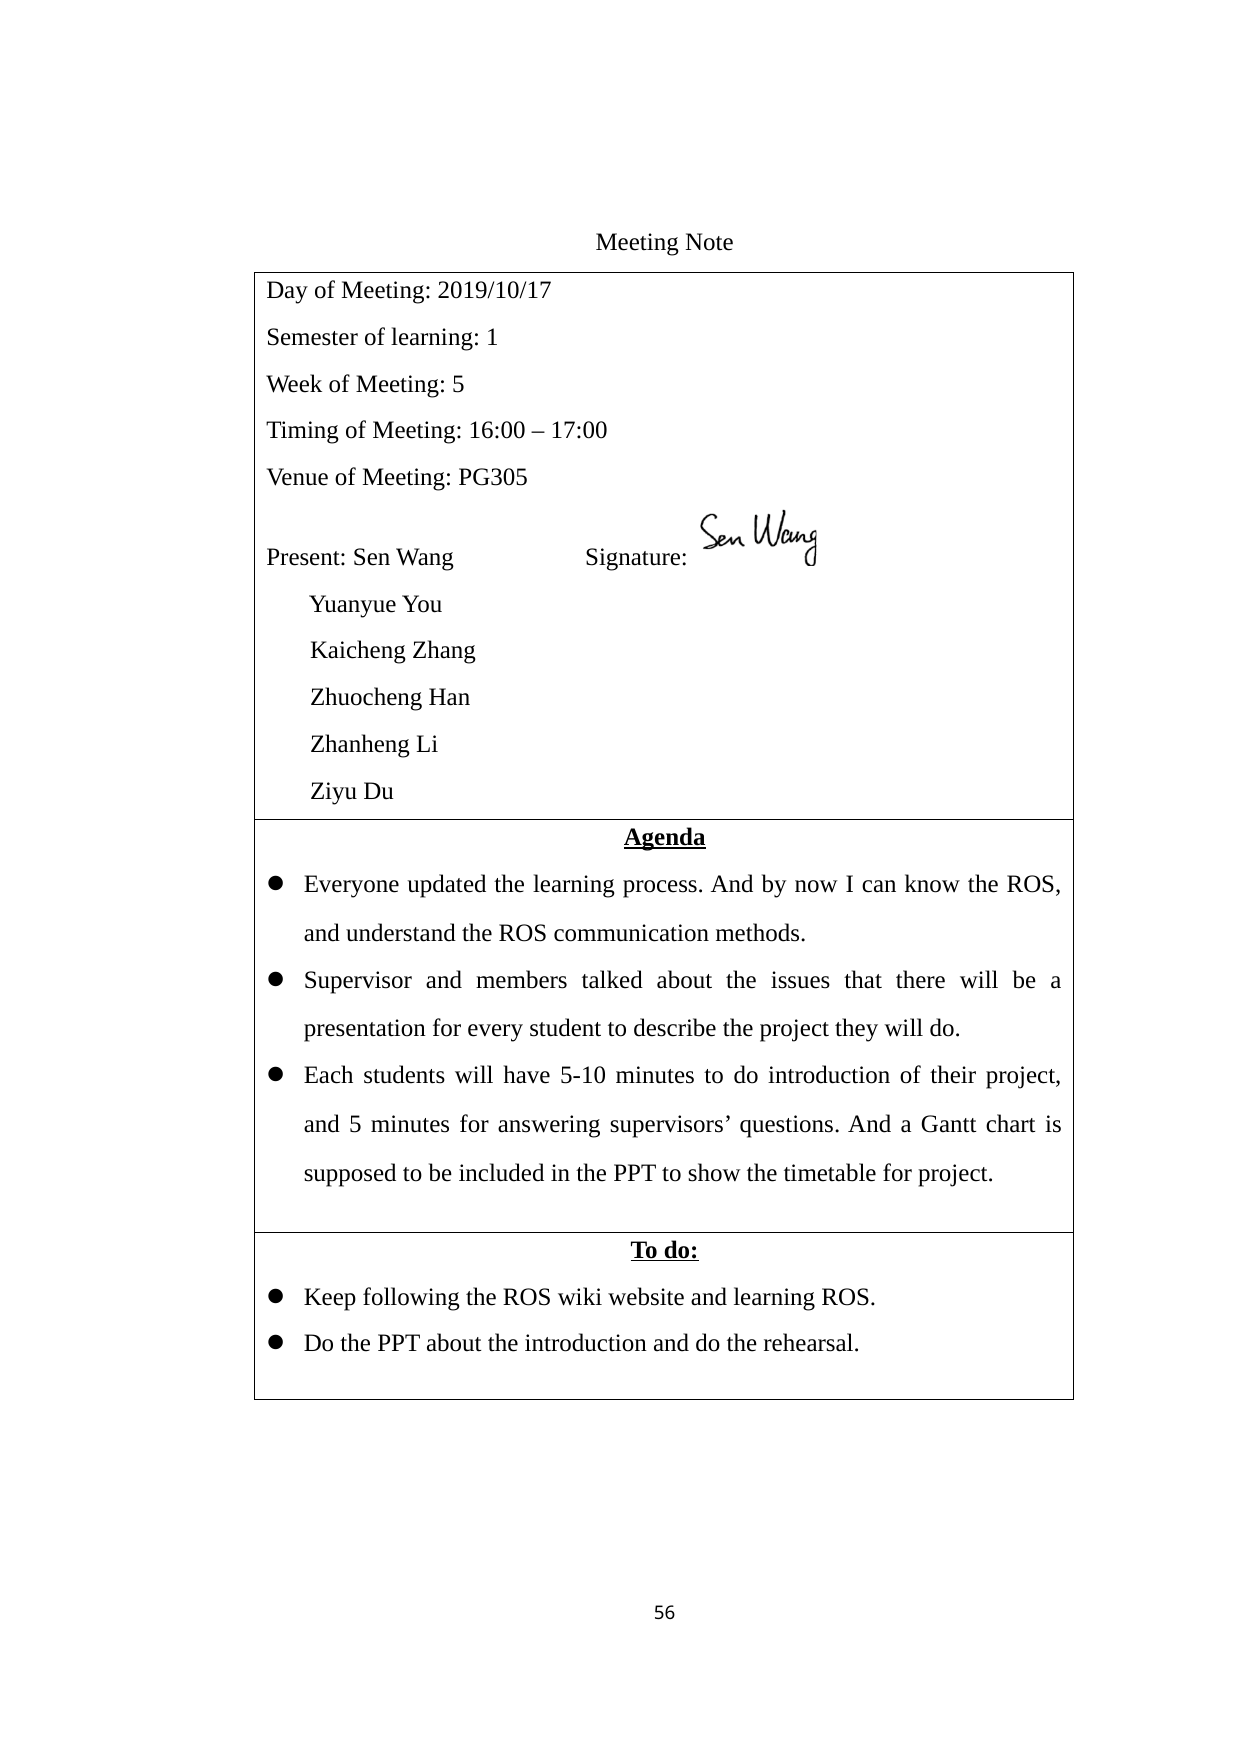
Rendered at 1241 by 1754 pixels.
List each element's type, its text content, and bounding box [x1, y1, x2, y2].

picture [700, 509, 817, 566]
text Meeting Note [236, 225, 1092, 258]
table_cell Agenda Everyone updated the learning process. And by now I can know the ROS, and understand the ROS communication methods. Supervisor and members talked about the issues that there will be a presentation for every student to describe the project they will do. Each students will have 5-10 minutes to do introduction of their project, and 5 minutes for answering supervisors’ questions. And a Gantt chart is supposed to be included in the PPT to show the timetable for project. [255, 820, 1073, 1232]
table_header Day of Meeting: 2019/10/17 Semester of learning: 1 Week of Meeting: 5 Timing of Meeting: 16:00 – 17:00 Venue of Meeting: PG305 Present: Sen Wang Signature: Yuanyue You Kaicheng Zhang Zhuocheng Han Zhanheng Li Ziyu Du [255, 273, 1073, 819]
table_cell To do: Keep following the ROS wiki website and learning ROS. Do the PPT about the introduction and do the rehearsal. [255, 1233, 1073, 1399]
